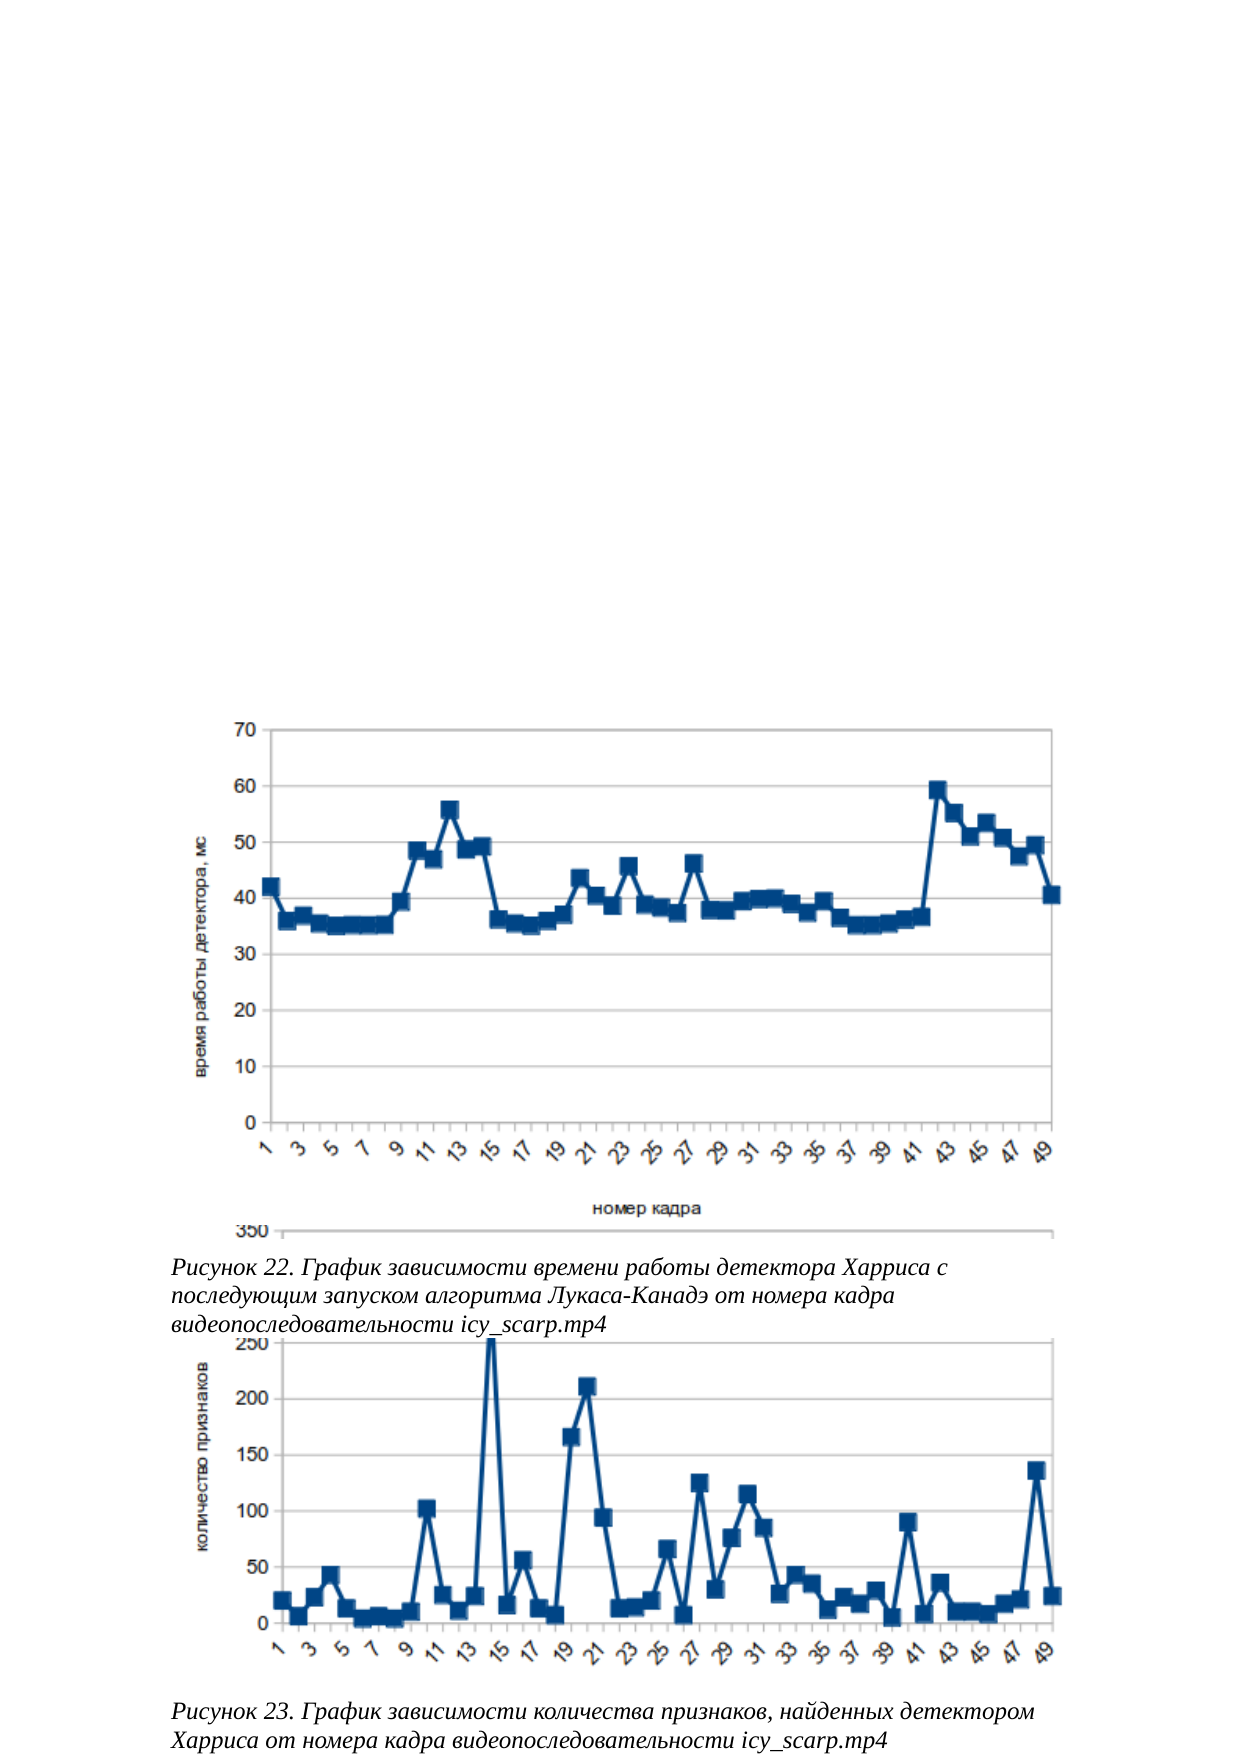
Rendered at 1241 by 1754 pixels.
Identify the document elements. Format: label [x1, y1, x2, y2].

picture [171, 722, 1070, 1754]
